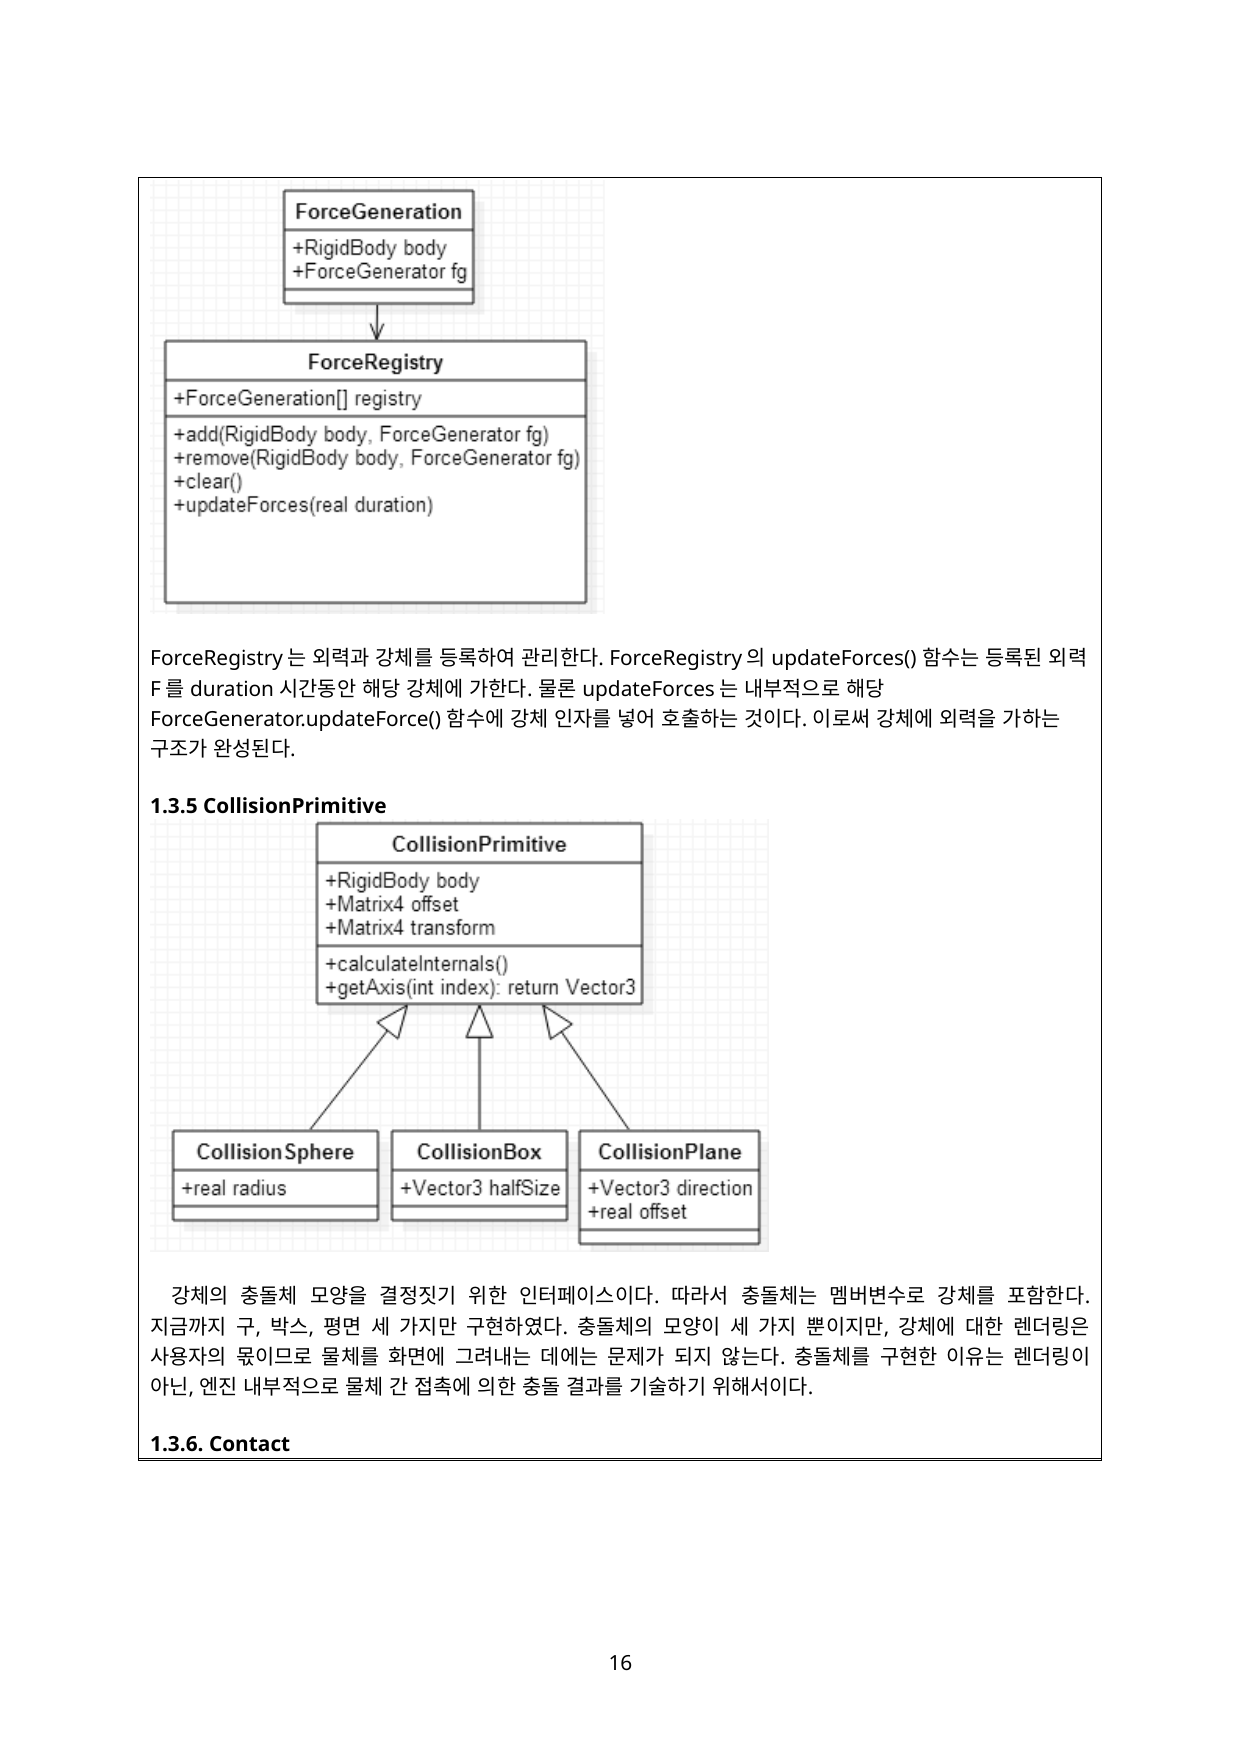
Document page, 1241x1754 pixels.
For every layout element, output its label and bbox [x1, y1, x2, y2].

picture [150, 180, 605, 614]
table_cell [139, 178, 1101, 1458]
picture [150, 819, 769, 1252]
